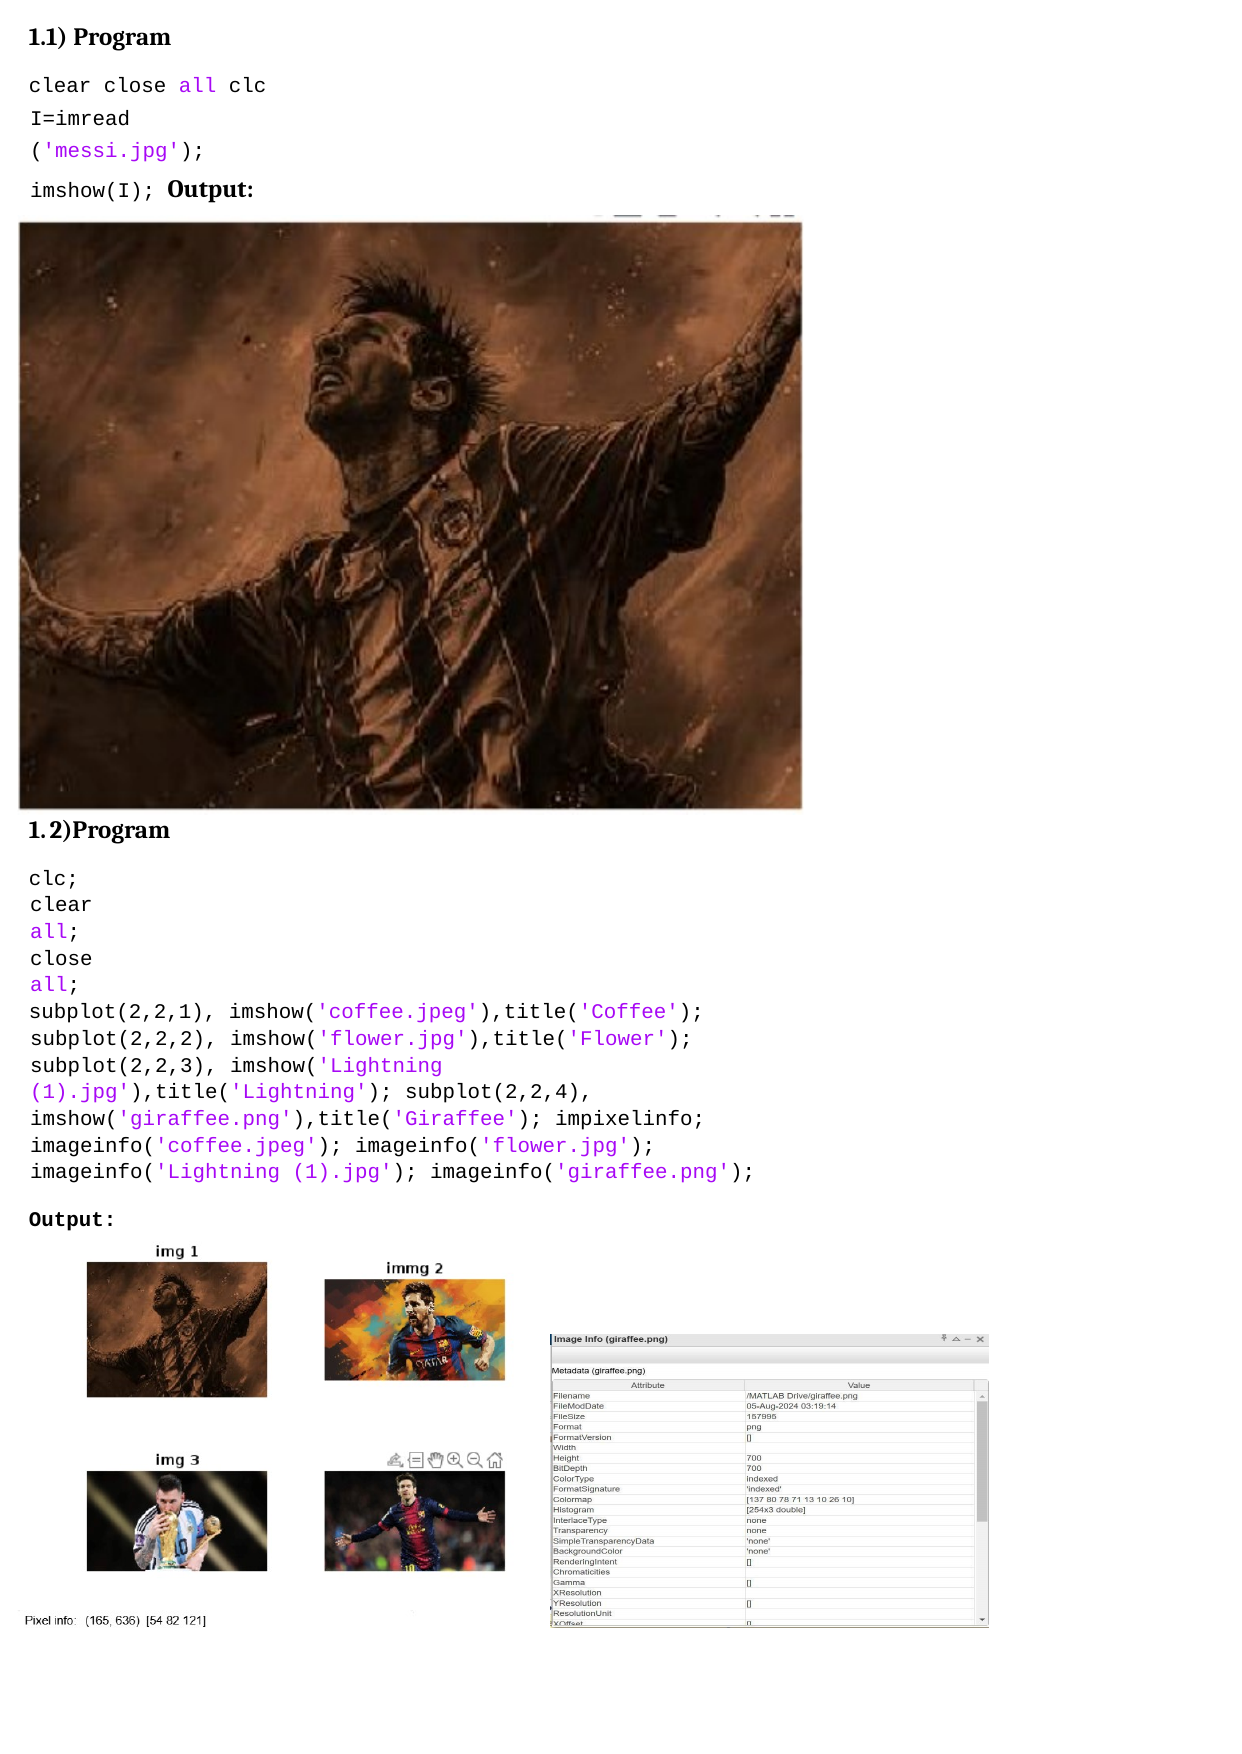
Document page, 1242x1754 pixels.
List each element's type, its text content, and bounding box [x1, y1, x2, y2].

text 1.1) Program [29, 23, 1226, 52]
text subplot(2,2,1), imshow('coffee.jpeg'),title('Coffee'); subplot(2,2,2), imshow('flower.jpg'),title('Flower'); subplot(2,2,3), imshow('Lightning (1).jpg'),title('Lightning'); subplot(2,2,4), imshow('giraffee.png'),title('Giraffee'); impixelinfo; imageinfo('coffee.jpeg'); imageinfo('flower.jpg'); imageinfo('Lightning (1).jpg'); imageinfo('giraffee.png'); [29, 1002, 798, 1185]
text Output: [29, 1209, 794, 1232]
list 2)Program [29, 816, 1226, 845]
picture [17, 1234, 545, 1628]
picture [17, 215, 804, 815]
text clc; clear all; close all; [29, 868, 152, 998]
picture [550, 1334, 989, 1628]
text clear close all clc I=imread('messi.jpg'); imshow(I); Output: [29, 75, 299, 204]
